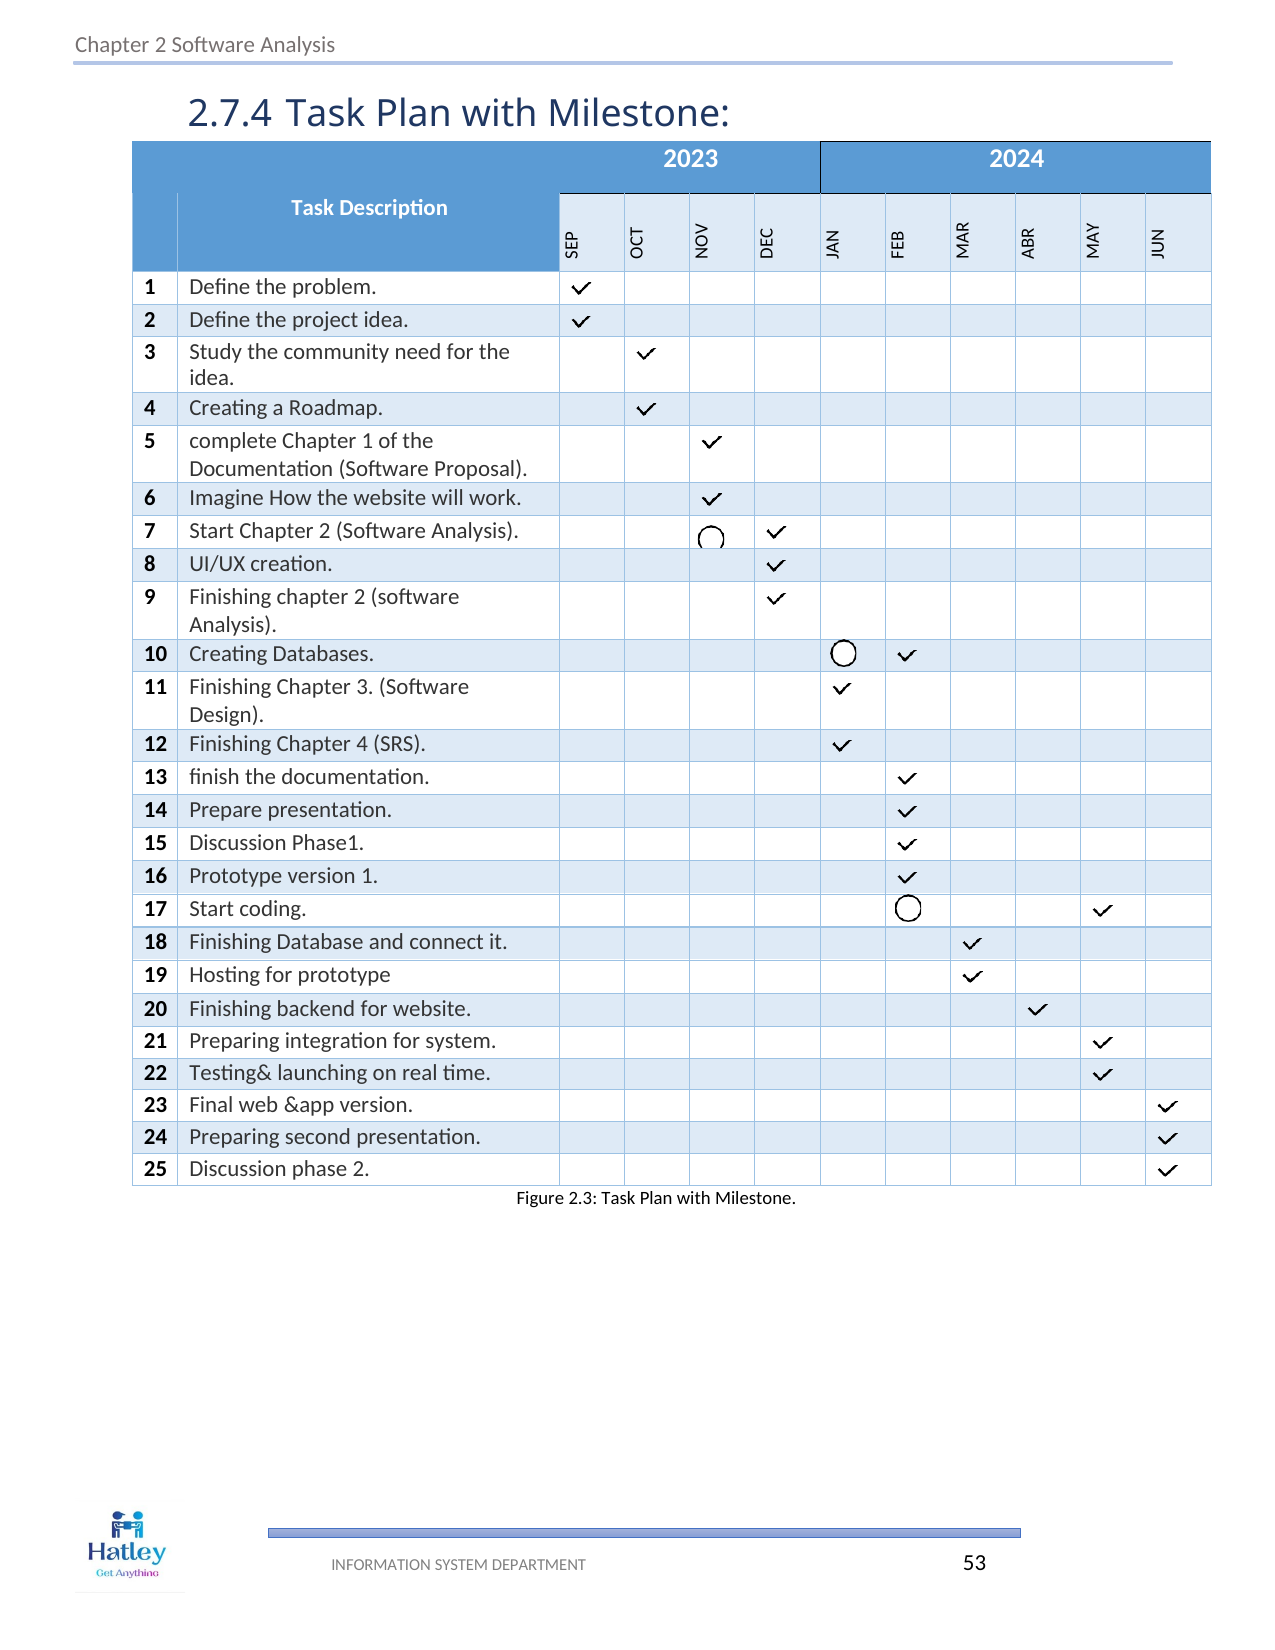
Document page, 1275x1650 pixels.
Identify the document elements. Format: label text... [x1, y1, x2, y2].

table_cell [755, 1027, 820, 1057]
table_cell [625, 1059, 689, 1089]
table_cell [1146, 272, 1211, 304]
table_cell [886, 1154, 950, 1185]
table_cell [560, 928, 624, 959]
table_cell 4 [133, 393, 177, 425]
table_cell [625, 672, 689, 728]
table_cell [690, 828, 754, 860]
table_cell [1016, 305, 1080, 336]
table_cell [1016, 483, 1080, 515]
table_cell Final web &app version. [178, 1090, 559, 1121]
table_cell [886, 1027, 950, 1057]
table_cell Finishing Chapter 3. (Software Design). [178, 672, 559, 728]
table_cell [821, 426, 885, 482]
table_cell 20 [133, 994, 177, 1026]
table_cell Creating Databases. [178, 640, 559, 671]
table_cell [1146, 640, 1211, 671]
table_cell [560, 1059, 624, 1089]
table_cell NOV [690, 194, 754, 271]
table_cell [1016, 1122, 1080, 1153]
picture [962, 971, 983, 983]
table_cell Finishing chapter 2 (software Analysis). [178, 582, 559, 638]
table_cell [690, 305, 754, 336]
table_cell [1146, 1059, 1211, 1089]
table_cell MAR [951, 194, 1015, 271]
table_cell 14 [133, 795, 177, 827]
table_cell [951, 672, 1015, 728]
table_cell 12 [133, 730, 177, 761]
table_cell 13 [133, 762, 177, 794]
table_cell [560, 828, 624, 860]
table_cell 2 [133, 305, 177, 336]
table_cell [821, 895, 885, 926]
table_cell [1081, 582, 1145, 638]
table_cell [821, 516, 885, 548]
table_cell [1016, 549, 1080, 581]
table_cell 8 [133, 549, 177, 581]
table_cell [690, 640, 754, 671]
table_cell [1146, 828, 1211, 860]
table_cell [951, 1122, 1015, 1153]
table_cell [690, 582, 754, 638]
table_cell [625, 426, 689, 482]
picture [1157, 1133, 1179, 1145]
table_cell [951, 895, 1015, 926]
table_cell [821, 483, 885, 515]
table_cell UI/UX creation. [178, 549, 559, 581]
table_cell [625, 337, 689, 392]
table_cell [1081, 895, 1145, 926]
table_cell [821, 861, 885, 893]
picture [636, 348, 657, 360]
table_cell [1016, 994, 1080, 1026]
picture [897, 872, 918, 884]
table_cell [1146, 895, 1211, 926]
table_cell [690, 1090, 754, 1121]
table_cell [951, 393, 1015, 425]
picture [832, 683, 853, 695]
table_cell [755, 994, 820, 1026]
table_cell [1081, 393, 1145, 425]
table_cell [951, 861, 1015, 893]
table_cell 5 [133, 426, 177, 482]
table_cell [821, 272, 885, 304]
table_cell [690, 516, 754, 548]
table_cell [1081, 337, 1145, 392]
table_cell [625, 1122, 689, 1153]
table_cell [625, 861, 689, 893]
table_cell Start Chapter 2 (Software Analysis). [178, 516, 559, 548]
picture [75, 1498, 185, 1593]
table_cell [625, 549, 689, 581]
table_cell [1146, 426, 1211, 482]
table_cell MAY [1081, 194, 1145, 271]
table_cell [951, 1027, 1015, 1057]
table_cell OCT [625, 194, 689, 271]
table_cell [625, 272, 689, 304]
table_cell [821, 1059, 885, 1089]
table_cell [821, 305, 885, 336]
table_cell [886, 795, 950, 827]
table_cell [886, 305, 950, 336]
table_cell [951, 549, 1015, 581]
table_cell [1016, 1154, 1080, 1185]
picture [766, 593, 787, 605]
table_cell Define the problem. [178, 272, 559, 304]
table_cell [1081, 961, 1145, 993]
table_cell [1081, 762, 1145, 794]
table_cell [886, 1059, 950, 1089]
picture [897, 839, 918, 851]
table_cell [1016, 795, 1080, 827]
table_cell [755, 337, 820, 392]
table_cell [1146, 795, 1211, 827]
picture [897, 650, 918, 662]
table_cell FEB [886, 194, 950, 271]
picture [1157, 1101, 1179, 1113]
table_cell 17 [133, 895, 177, 926]
table_cell JAN [821, 194, 885, 271]
table_cell [1146, 672, 1211, 728]
table_cell [1016, 1059, 1080, 1089]
table_cell Preparing second presentation. [178, 1122, 559, 1153]
table_cell 9 [133, 582, 177, 638]
table_cell [560, 994, 624, 1026]
table_cell [886, 426, 950, 482]
table_cell [755, 1122, 820, 1153]
table_cell [821, 730, 885, 761]
picture [1027, 1004, 1048, 1016]
table_cell 3 [133, 337, 177, 392]
table_cell [886, 730, 950, 761]
table_cell [1146, 961, 1211, 993]
picture [1157, 1165, 1179, 1177]
table_cell [1081, 549, 1145, 581]
table_cell JUN [1146, 194, 1211, 271]
picture [269, 1529, 1020, 1537]
table_cell [560, 1090, 624, 1121]
table_cell [1016, 828, 1080, 860]
table_cell [1146, 762, 1211, 794]
table_cell [821, 337, 885, 392]
table_cell Start coding. [178, 895, 559, 926]
table_cell [1146, 337, 1211, 392]
table_cell [560, 895, 624, 926]
picture [1092, 1037, 1114, 1049]
table_cell [1016, 337, 1080, 392]
table_cell [133, 193, 177, 271]
table_cell [755, 1059, 820, 1089]
subtitle Task Plan with Milestone: [187, 86, 1248, 137]
table_cell [1081, 1154, 1145, 1185]
table_cell Hosting for prototype [178, 961, 559, 993]
table_cell [560, 762, 624, 794]
table_cell [560, 861, 624, 893]
table_cell [1146, 1090, 1211, 1121]
table_cell [951, 795, 1015, 827]
picture [571, 282, 592, 295]
table_cell 24 [133, 1122, 177, 1153]
table_cell [951, 582, 1015, 638]
table_cell [755, 961, 820, 993]
table_cell [690, 928, 754, 959]
table_cell [1146, 393, 1211, 425]
table_cell [560, 549, 624, 581]
table_cell [625, 762, 689, 794]
table_cell [560, 483, 624, 515]
table_cell [1016, 895, 1080, 926]
table_cell [690, 1122, 754, 1153]
table_cell [1146, 1154, 1211, 1185]
picture [895, 894, 922, 922]
table_cell 25 [133, 1154, 177, 1185]
picture [571, 316, 592, 328]
table_cell [951, 1059, 1015, 1089]
table_cell [821, 1154, 885, 1185]
picture [701, 436, 723, 449]
table_cell [625, 994, 689, 1026]
table_cell [690, 549, 754, 581]
table_cell [625, 305, 689, 336]
table_cell [1146, 928, 1211, 959]
table_cell [886, 393, 950, 425]
table_cell [690, 994, 754, 1026]
table_cell 1 [133, 272, 177, 304]
table_cell Finishing backend for website. [178, 994, 559, 1026]
table_cell [821, 549, 885, 581]
table_cell [1016, 1090, 1080, 1121]
table_cell [755, 861, 820, 893]
table_cell 16 [133, 861, 177, 893]
table_cell Discussion Phase1. [178, 828, 559, 860]
table_cell [755, 483, 820, 515]
table_cell [1016, 640, 1080, 671]
table_cell [625, 928, 689, 959]
table_cell [755, 640, 820, 671]
table_cell [821, 1090, 885, 1121]
table_cell 6 [133, 483, 177, 515]
table_cell Testing& launching on real time. [178, 1059, 559, 1089]
table_cell [821, 828, 885, 860]
table_cell [886, 549, 950, 581]
table_cell [1081, 828, 1145, 860]
table_cell [625, 795, 689, 827]
table_cell [821, 928, 885, 959]
table_cell [1146, 549, 1211, 581]
table_cell Prototype version 1. [178, 861, 559, 893]
picture [1092, 905, 1114, 917]
table_cell [1146, 516, 1211, 548]
table_cell [1016, 861, 1080, 893]
table_cell [1081, 795, 1145, 827]
table_cell [690, 762, 754, 794]
table_cell [1081, 861, 1145, 893]
table_cell [951, 1090, 1015, 1121]
table_cell [886, 672, 950, 728]
table_cell [951, 961, 1015, 993]
table_cell [951, 928, 1015, 959]
table_cell [1081, 305, 1145, 336]
picture [701, 493, 723, 506]
picture [832, 740, 853, 752]
table_cell [560, 516, 624, 548]
table_cell [821, 1027, 885, 1057]
table_cell 21 [133, 1027, 177, 1057]
table_cell [690, 1027, 754, 1057]
table_cell [560, 272, 624, 304]
table_cell [625, 1027, 689, 1057]
table_cell [690, 730, 754, 761]
table_cell [1081, 483, 1145, 515]
table_cell [1146, 994, 1211, 1026]
table_cell Prepare presentation. [178, 795, 559, 827]
table_cell [1081, 426, 1145, 482]
table_cell [755, 582, 820, 638]
table_cell 19 [133, 961, 177, 993]
table_cell [951, 828, 1015, 860]
table_cell [1081, 1059, 1145, 1089]
table_cell [821, 582, 885, 638]
table_cell [821, 672, 885, 728]
table_cell [755, 795, 820, 827]
table_cell [821, 640, 885, 671]
table_cell [755, 828, 820, 860]
table_cell [1081, 730, 1145, 761]
table_cell [951, 483, 1015, 515]
table_cell [625, 483, 689, 515]
table_cell [1146, 483, 1211, 515]
picture [636, 403, 657, 416]
table_cell [560, 393, 624, 425]
table_cell [1081, 516, 1145, 548]
table_cell [1081, 1090, 1145, 1121]
table_cell [560, 582, 624, 638]
table_cell [625, 828, 689, 860]
table_cell [560, 961, 624, 993]
table_cell [755, 762, 820, 794]
table_cell [755, 516, 820, 548]
table_cell Discussion phase 2. [178, 1154, 559, 1185]
picture [897, 773, 918, 785]
table_cell [625, 961, 689, 993]
picture [766, 560, 787, 572]
table_cell [886, 1122, 950, 1153]
table_cell [1016, 672, 1080, 728]
table_cell [886, 928, 950, 959]
table_cell [1016, 762, 1080, 794]
table_header [132, 141, 559, 193]
picture [766, 526, 787, 539]
table_cell [886, 994, 950, 1026]
table_cell [755, 305, 820, 336]
table_cell [1016, 961, 1080, 993]
table_cell [1081, 272, 1145, 304]
table_cell [1081, 1027, 1145, 1057]
picture [830, 639, 857, 667]
table_cell [755, 549, 820, 581]
table_cell Study the community need for the idea. [178, 337, 559, 392]
table_cell [886, 961, 950, 993]
table_cell [690, 961, 754, 993]
table_cell [1146, 582, 1211, 638]
table_cell [1146, 305, 1211, 336]
table_cell [1081, 928, 1145, 959]
table_cell [755, 730, 820, 761]
text Figure 2.3: Task Plan with Milestone. [243, 1186, 1070, 1209]
table_cell SEP [560, 194, 624, 271]
table_cell [690, 1154, 754, 1185]
table_cell Imagine How the website will work. [178, 483, 559, 515]
table_cell [886, 582, 950, 638]
table_cell [886, 861, 950, 893]
table_cell [1146, 730, 1211, 761]
table_cell [1081, 640, 1145, 671]
table_cell [690, 272, 754, 304]
table_cell DEC [755, 194, 820, 271]
table_cell [560, 640, 624, 671]
table_cell [625, 1090, 689, 1121]
table_cell [1016, 516, 1080, 548]
table_cell Preparing integration for system. [178, 1027, 559, 1057]
table_cell complete Chapter 1 of the Documentation (Software Proposal). [178, 426, 559, 482]
table_cell [1016, 928, 1080, 959]
table_cell [951, 762, 1015, 794]
table_cell [560, 305, 624, 336]
table_cell [951, 305, 1015, 336]
table_cell [1081, 994, 1145, 1026]
table_cell [886, 895, 950, 926]
table_cell [821, 795, 885, 827]
table_cell [1016, 272, 1080, 304]
table_cell [755, 1154, 820, 1185]
table_cell [690, 483, 754, 515]
table_cell [951, 426, 1015, 482]
table_cell [821, 994, 885, 1026]
table_cell [690, 672, 754, 728]
table_cell [1146, 1027, 1211, 1057]
table_cell [821, 961, 885, 993]
table_cell Finishing Database and connect it. [178, 928, 559, 959]
table_cell [951, 1154, 1015, 1185]
table_cell 7 [133, 516, 177, 548]
table_cell [625, 895, 689, 926]
table_cell [1016, 730, 1080, 761]
table_cell [951, 994, 1015, 1026]
table_cell [690, 795, 754, 827]
table_cell [625, 730, 689, 761]
table_cell [1016, 426, 1080, 482]
table_cell 18 [133, 928, 177, 959]
table_cell [560, 1122, 624, 1153]
table_cell [755, 672, 820, 728]
table_cell [755, 928, 820, 959]
table_cell Define the project idea. [179, 306, 558, 335]
table_cell [1081, 672, 1145, 728]
table_cell [690, 861, 754, 893]
table_cell [625, 640, 689, 671]
table_cell Creating a Roadmap. [178, 393, 559, 425]
table_cell [1081, 1122, 1145, 1153]
table_cell [886, 516, 950, 548]
table_cell [625, 516, 689, 548]
table_cell [1146, 1122, 1211, 1153]
table_cell 11 [133, 672, 177, 728]
picture [1092, 1069, 1114, 1081]
table_cell 23 [133, 1090, 177, 1121]
table_cell [560, 795, 624, 827]
table_cell [886, 640, 950, 671]
picture [897, 806, 918, 818]
table_cell Finishing Chapter 4 (SRS). [178, 730, 559, 761]
table_cell [886, 1090, 950, 1121]
table_cell [951, 337, 1015, 392]
table_cell [560, 337, 624, 392]
table_cell [755, 393, 820, 425]
table_cell [755, 1090, 820, 1121]
table_cell [690, 337, 754, 392]
table_cell [1016, 1027, 1080, 1057]
table_cell [755, 426, 820, 482]
table_cell [951, 640, 1015, 671]
picture [962, 938, 983, 950]
table_cell [951, 272, 1015, 304]
table_cell [755, 895, 820, 926]
table_cell [821, 393, 885, 425]
table_cell [625, 393, 689, 425]
table_cell [821, 762, 885, 794]
table_cell [560, 426, 624, 482]
table_cell [560, 1027, 624, 1057]
table_cell 22 [133, 1059, 177, 1089]
table_cell [886, 337, 950, 392]
table_cell [951, 516, 1015, 548]
table_cell [821, 1122, 885, 1153]
table_cell [560, 672, 624, 728]
table_header 2024 [821, 142, 1211, 193]
table_cell [755, 272, 820, 304]
table_cell finish the documentation. [178, 762, 559, 794]
table_cell Task Description [178, 193, 559, 271]
table_cell [690, 393, 754, 425]
table_cell [886, 828, 950, 860]
table_cell [886, 483, 950, 515]
table_cell 10 [133, 640, 177, 671]
table_header 2023 [559, 141, 820, 193]
table_cell [1146, 861, 1211, 893]
table_cell [886, 272, 950, 304]
table_cell [560, 1154, 624, 1185]
table_cell [951, 730, 1015, 761]
table_cell ABR [1016, 194, 1080, 271]
table_cell [1016, 582, 1080, 638]
table_cell [886, 762, 950, 794]
table_cell [625, 1154, 689, 1185]
table_cell [690, 1059, 754, 1089]
table_cell [560, 730, 624, 761]
table_cell 15 [133, 828, 177, 860]
table_cell [690, 426, 754, 482]
table_cell [690, 895, 754, 926]
table_cell [1016, 393, 1080, 425]
table_cell [625, 582, 689, 638]
